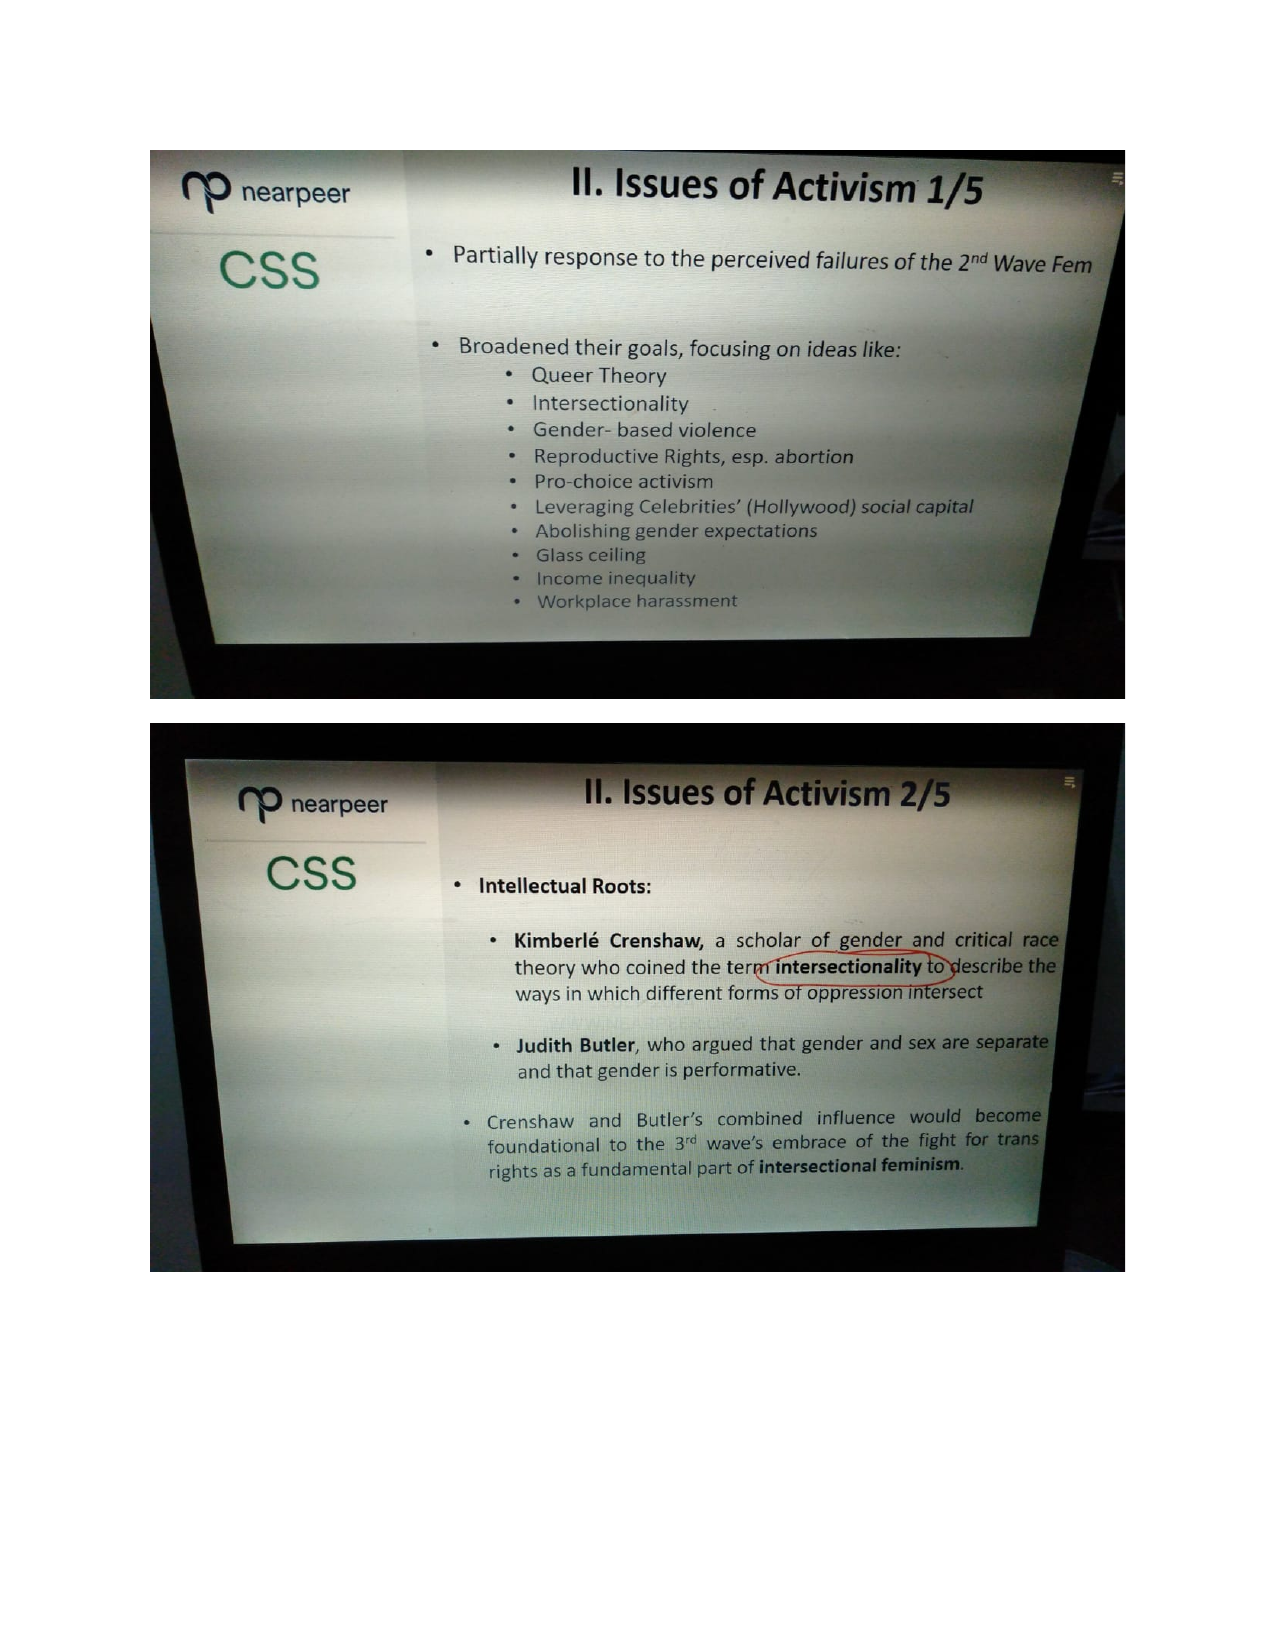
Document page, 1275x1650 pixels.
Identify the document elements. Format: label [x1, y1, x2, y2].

picture [150, 723, 1125, 1272]
picture [150, 150, 1125, 699]
